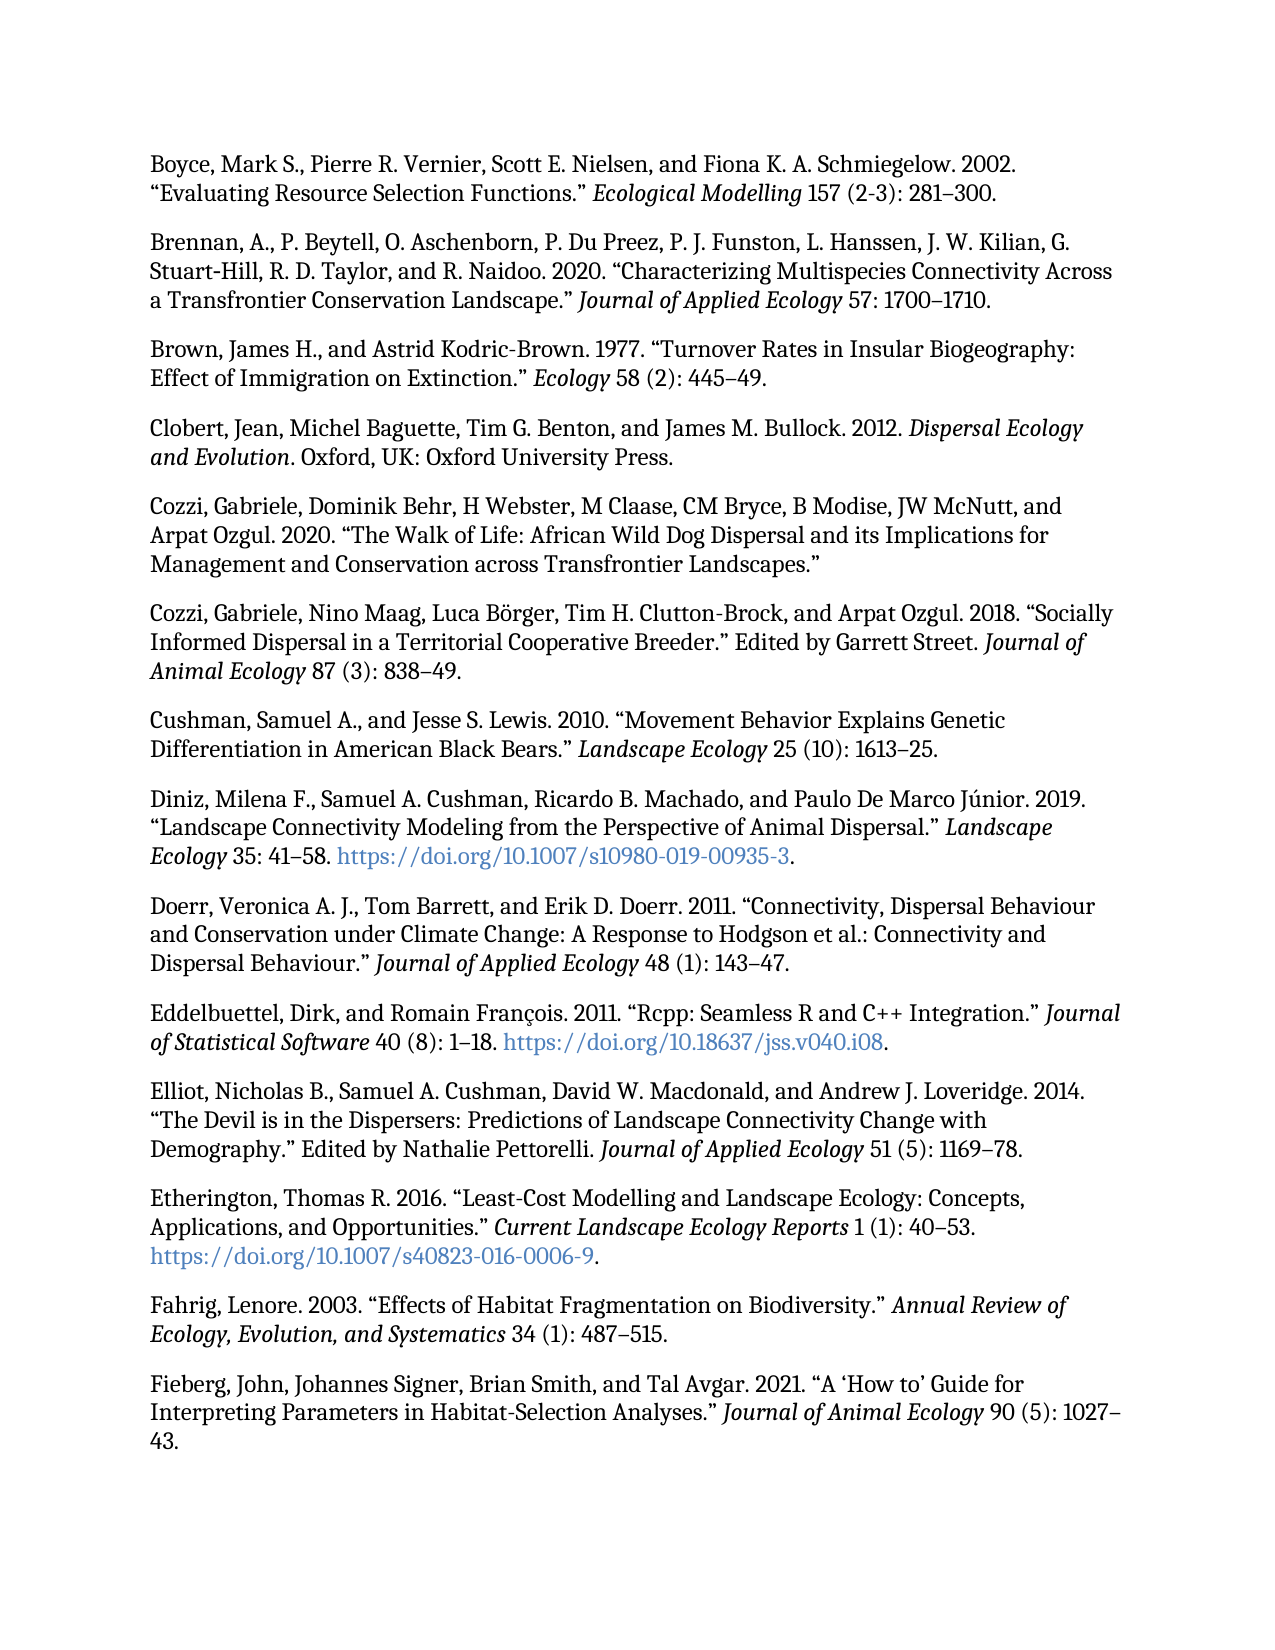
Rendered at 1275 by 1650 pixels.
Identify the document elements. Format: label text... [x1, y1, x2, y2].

text Doerr, Veronica A. J., Tom Barrett, and Erik D. Doerr. 2011. “Connectivity, Dispersal Behaviour and Conservation under Climate Change: A Response to Hodgson et al.: Connectivity and Dispersal Behaviour.” Journal of Applied Ecology 48 (1): 143–47. [150, 892, 1125, 978]
text Diniz, Milena F., Samuel A. Cushman, Ricardo B. Machado, and Paulo De Marco Júnior. 2019. “Landscape Connectivity Modeling from the Perspective of Animal Dispersal.” Landscape Ecology 35: 41–58. https://doi.org/10.1007/s10980-019-00935-3. [150, 784, 1125, 871]
text Fieberg, John, Johannes Signer, Brian Smith, and Tal Avgar. 2021. “A ‘How to’ Guide for Interpreting Parameters in Habitat-Selection Analyses.” Journal of Animal Ecology 90 (5): 1027–43. [150, 1369, 1125, 1456]
text Eddelbuettel, Dirk, and Romain François. 2011. “Rcpp: Seamless R and C++ Integration.” Journal of Statistical Software 40 (8): 1–18. https://doi.org/10.18637/jss.v040.i08. [150, 999, 1125, 1056]
text Fahrig, Lenore. 2003. “Effects of Habitat Fragmentation on Biodiversity.” Annual Review of Ecology, Evolution, and Systematics 34 (1): 487–515. [150, 1291, 1125, 1349]
text Cushman, Samuel A., and Jesse S. Lewis. 2010. “Movement Behavior Explains Genetic Differentiation in American Black Bears.” Landscape Ecology 25 (10): 1613–25. [150, 706, 1125, 764]
text Cozzi, Gabriele, Dominik Behr, H Webster, M Claase, CM Bryce, B Modise, JW McNutt, and Arpat Ozgul. 2020. “The Walk of Life: African Wild Dog Dispersal and its Implications for Management and Conservation across Transfrontier Landscapes.” [150, 492, 1125, 578]
text Brennan, A., P. Beytell, O. Aschenborn, P. Du Preez, P. J. Funston, L. Hanssen, J. W. Kilian, G. Stuart‐Hill, R. D. Taylor, and R. Naidoo. 2020. “Characterizing Multispecies Connectivity Across a Transfrontier Conservation Landscape.” Journal of Applied Ecology 57: 1700–1710. [150, 228, 1125, 314]
text Elliot, Nicholas B., Samuel A. Cushman, David W. Macdonald, and Andrew J. Loveridge. 2014. “The Devil is in the Dispersers: Predictions of Landscape Connectivity Change with Demography.” Edited by Nathalie Pettorelli. Journal of Applied Ecology 51 (5): 1169–78. [150, 1077, 1125, 1163]
text Brown, James H., and Astrid Kodric-Brown. 1977. “Turnover Rates in Insular Biogeography: Effect of Immigration on Extinction.” Ecology 58 (2): 445–49. [150, 335, 1125, 393]
text Clobert, Jean, Michel Baguette, Tim G. Benton, and James M. Bullock. 2012. Dispersal Ecology and Evolution. Oxford, UK: Oxford University Press. [150, 414, 1125, 471]
text Cozzi, Gabriele, Nino Maag, Luca Börger, Tim H. Clutton-Brock, and Arpat Ozgul. 2018. “Socially Informed Dispersal in a Territorial Cooperative Breeder.” Edited by Garrett Street. Journal of Animal Ecology 87 (3): 838–49. [150, 599, 1125, 685]
text Boyce, Mark S., Pierre R. Vernier, Scott E. Nielsen, and Fiona K. A. Schmiegelow. 2002. “Evaluating Resource Selection Functions.” Ecological Modelling 157 (2-3): 281–300. [150, 150, 1125, 207]
text Etherington, Thomas R. 2016. “Least-Cost Modelling and Landscape Ecology: Concepts, Applications, and Opportunities.” Current Landscape Ecology Reports 1 (1): 40–53. https://doi.org/10.1007/s40823-016-0006-9. [150, 1184, 1125, 1270]
